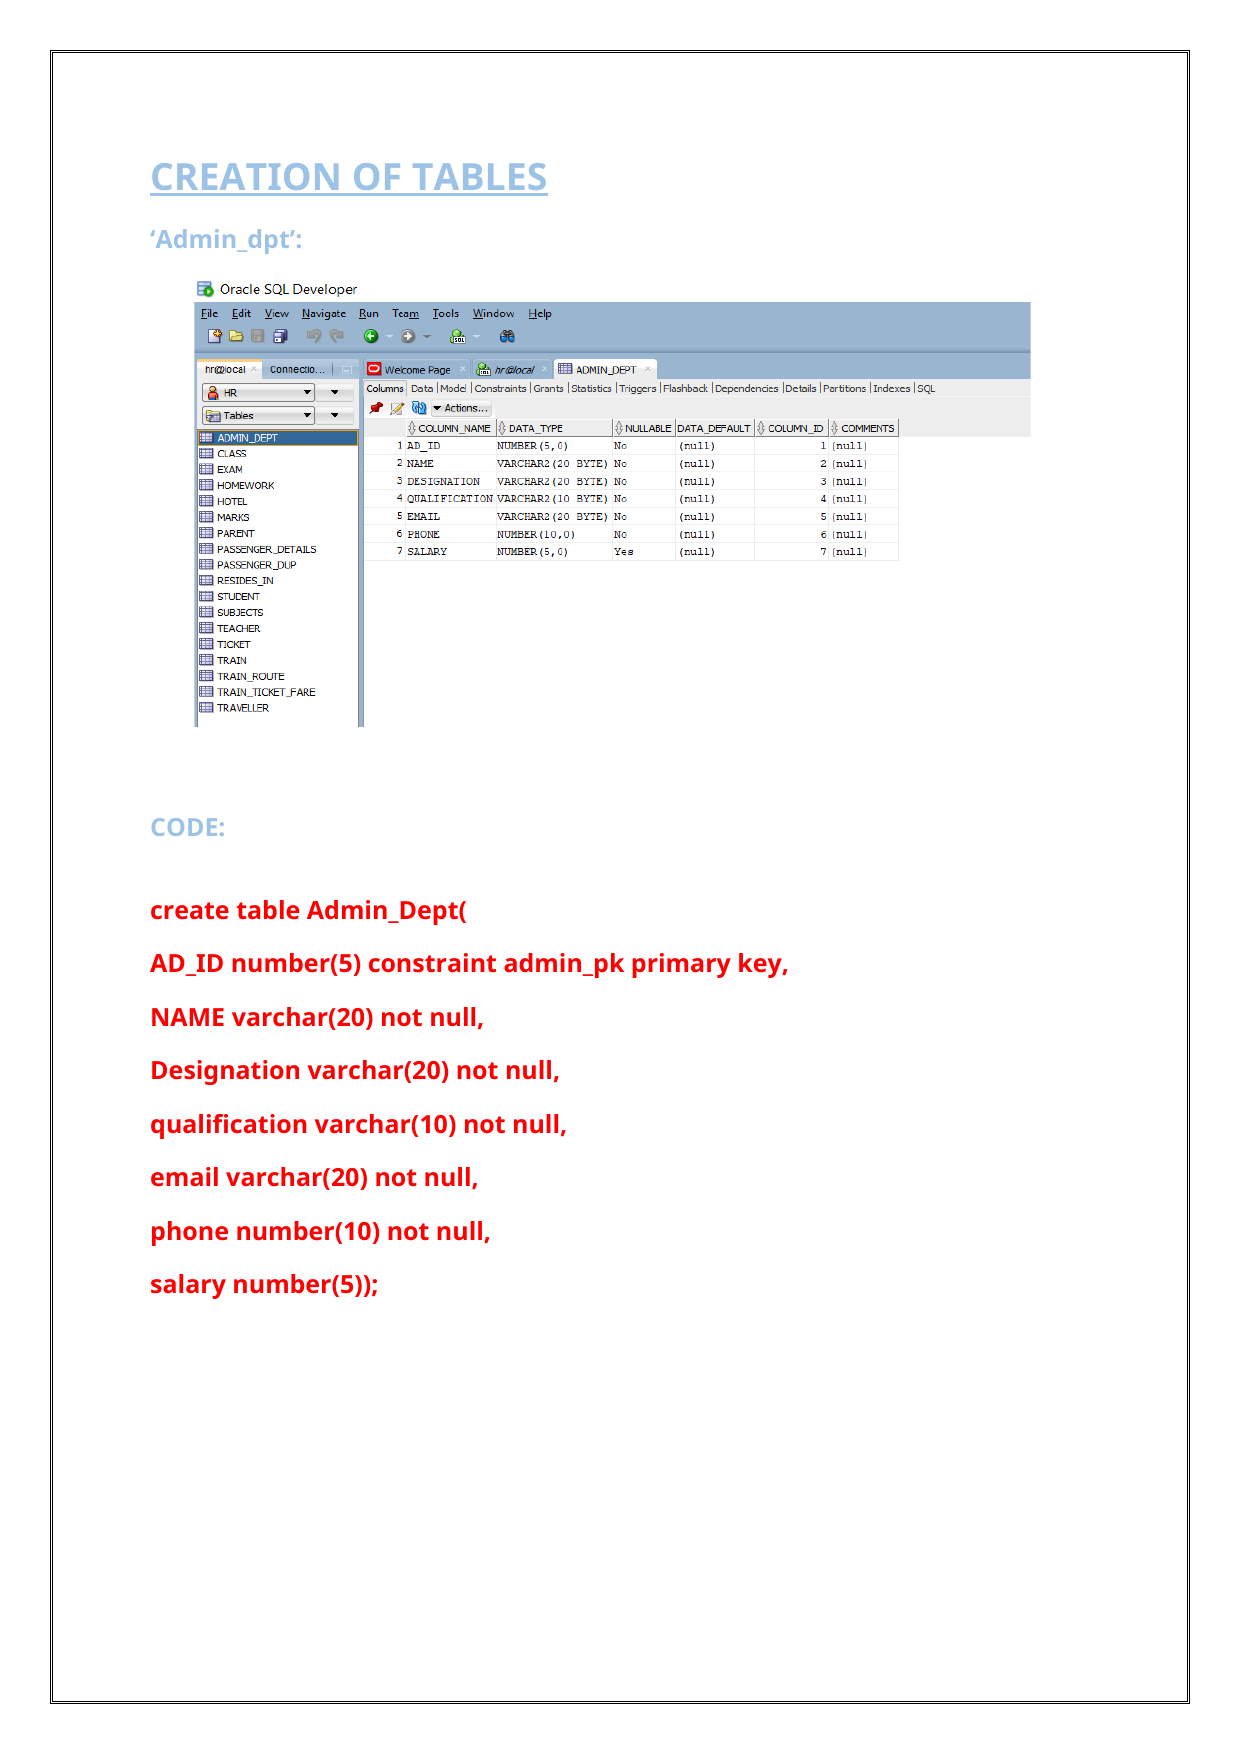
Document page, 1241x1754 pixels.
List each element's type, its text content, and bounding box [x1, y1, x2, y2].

text CREATION OF TABLES [150, 150, 1090, 201]
text email varchar(20) not null, [150, 1160, 1090, 1194]
text NAME varchar(20) not null, [150, 999, 1090, 1034]
text ‘Admin_dpt’: [150, 222, 1090, 256]
text CODE: [150, 809, 1090, 874]
text phone number(10) not null, [150, 1213, 1090, 1247]
text create table Admin_Dept( [150, 893, 1090, 927]
text Designation varchar(20) not null, [150, 1053, 1090, 1087]
text AD_ID number(5) constraint admin_pk primary key, [150, 946, 1090, 980]
picture [194, 276, 1031, 727]
text salary number(5)); [150, 1267, 1090, 1301]
text qualification varchar(10) not null, [150, 1106, 1090, 1141]
